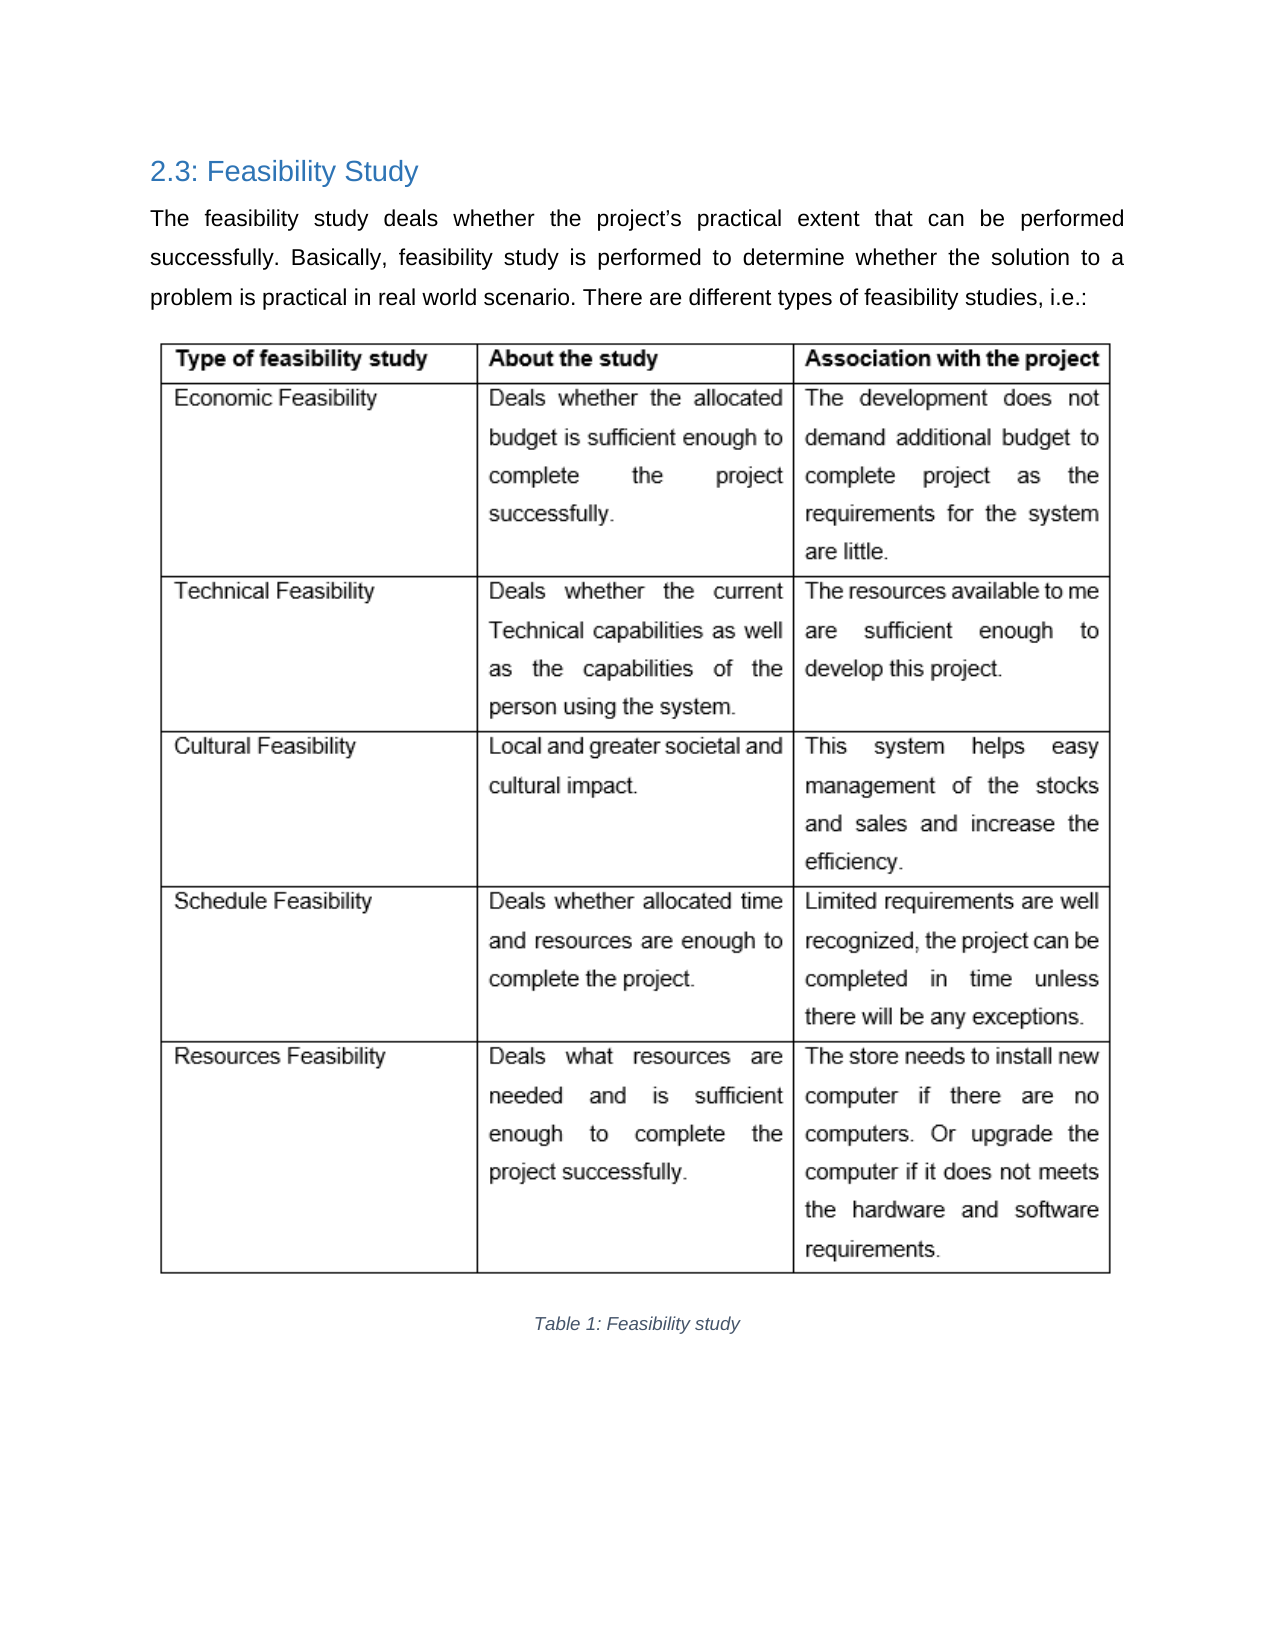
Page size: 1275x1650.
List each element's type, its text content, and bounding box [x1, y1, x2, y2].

text The feasibility study deals whether the project’s practical extent that can be performed successfully. Basically, feasibility study is performed to determine whether the solution to a problem is practical in real world scenario. There are different types of feasibility studies, i.e.: [150, 204, 1125, 310]
subtitle 2.3: Feasibility Study [150, 154, 1125, 188]
picture [150, 339, 1125, 1283]
